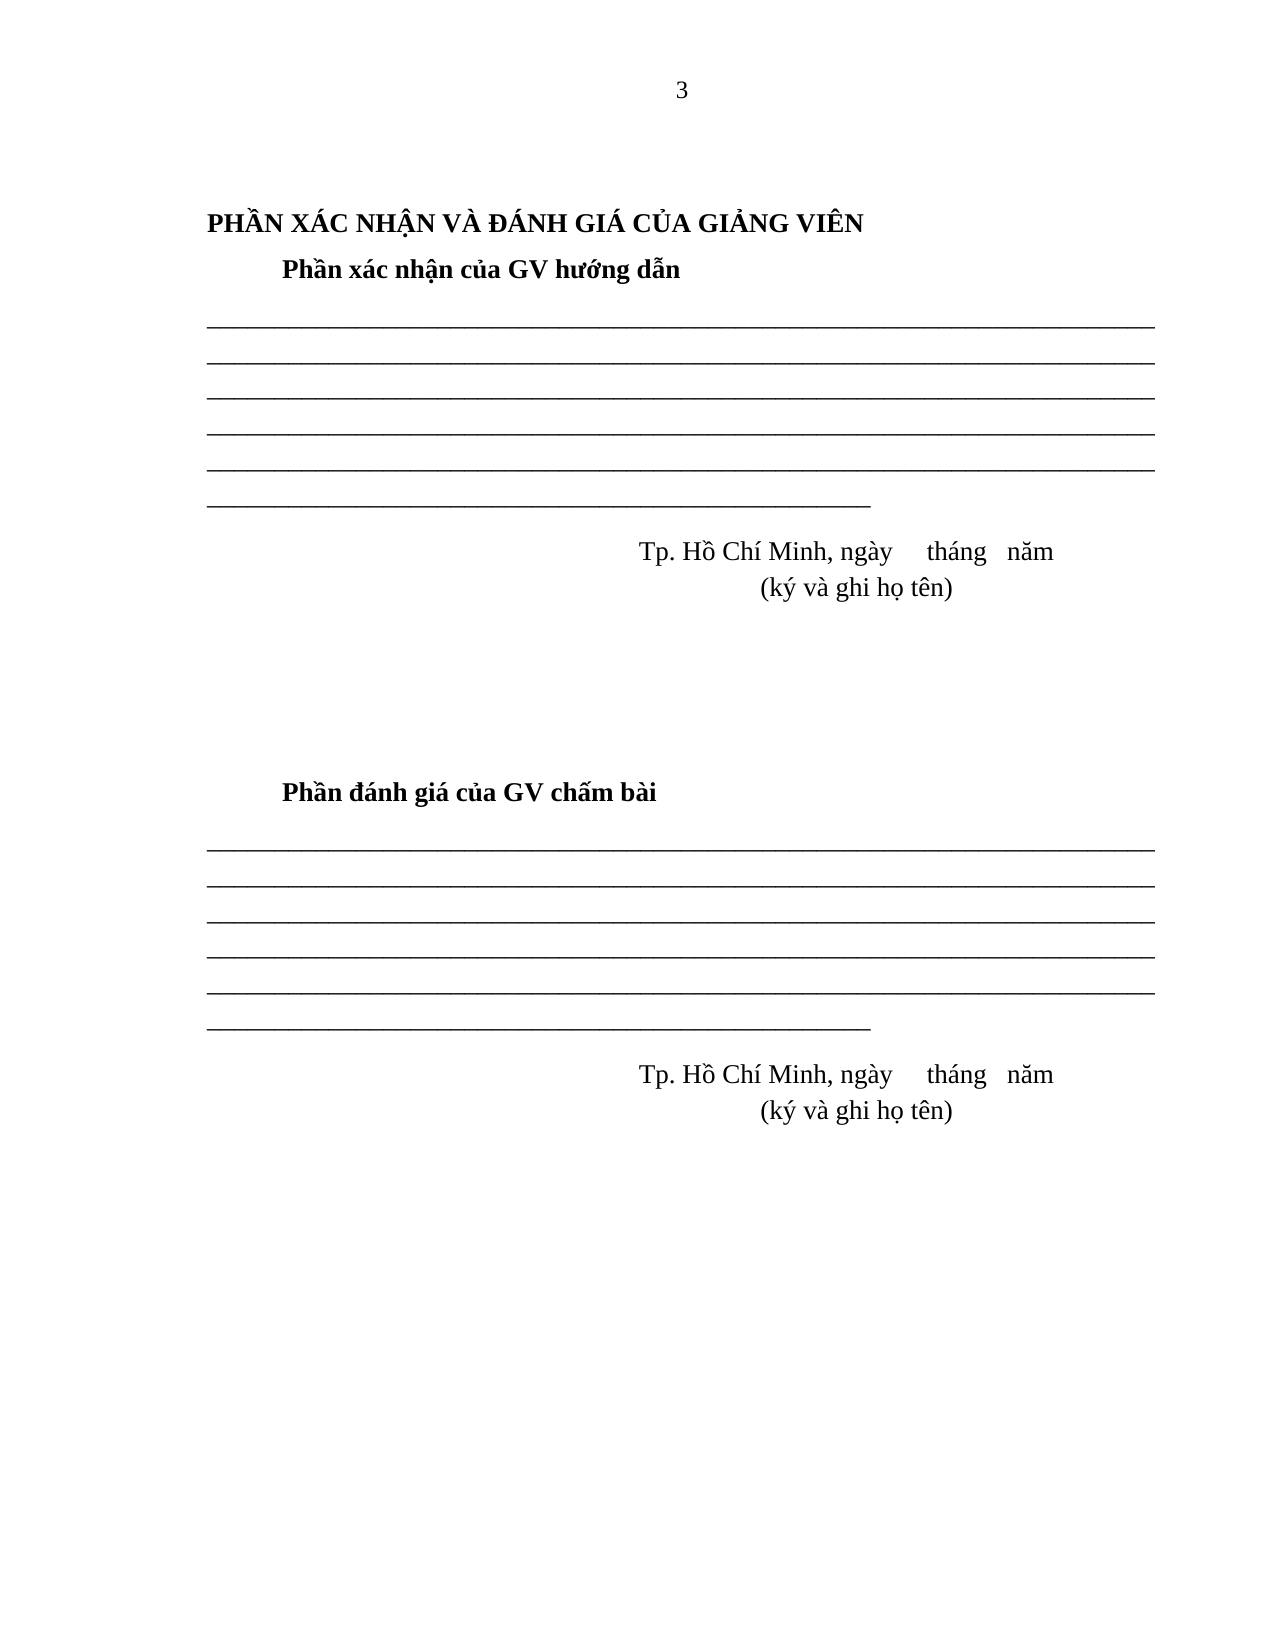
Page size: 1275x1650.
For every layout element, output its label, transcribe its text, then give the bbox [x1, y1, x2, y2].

text Phần đánh giá của GV chấm bài [207, 776, 1157, 808]
text Tp. Hồ Chí Minh, ngày tháng năm [207, 535, 1157, 566]
text PHẦN XÁC NHẬN VÀ ĐÁNH GIÁ CỦA GIẢNG VIÊN [207, 207, 1157, 238]
text _______________________________________________________________________________________________________________________________________________________________________________________________________________________________________________________________________________________________________________________________________________________________________________________________________________ [207, 823, 1157, 1033]
text _______________________________________________________________________________________________________________________________________________________________________________________________________________________________________________________________________________________________________________________________________________________________________________________________________________ [207, 300, 1157, 510]
text Tp. Hồ Chí Minh, ngày tháng năm [207, 1058, 1157, 1089]
text (ký và ghi họ tên) [207, 571, 1157, 602]
text Phần xác nhận của GV hướng dẫn [207, 253, 1157, 284]
text (ký và ghi họ tên) [207, 1094, 1157, 1125]
